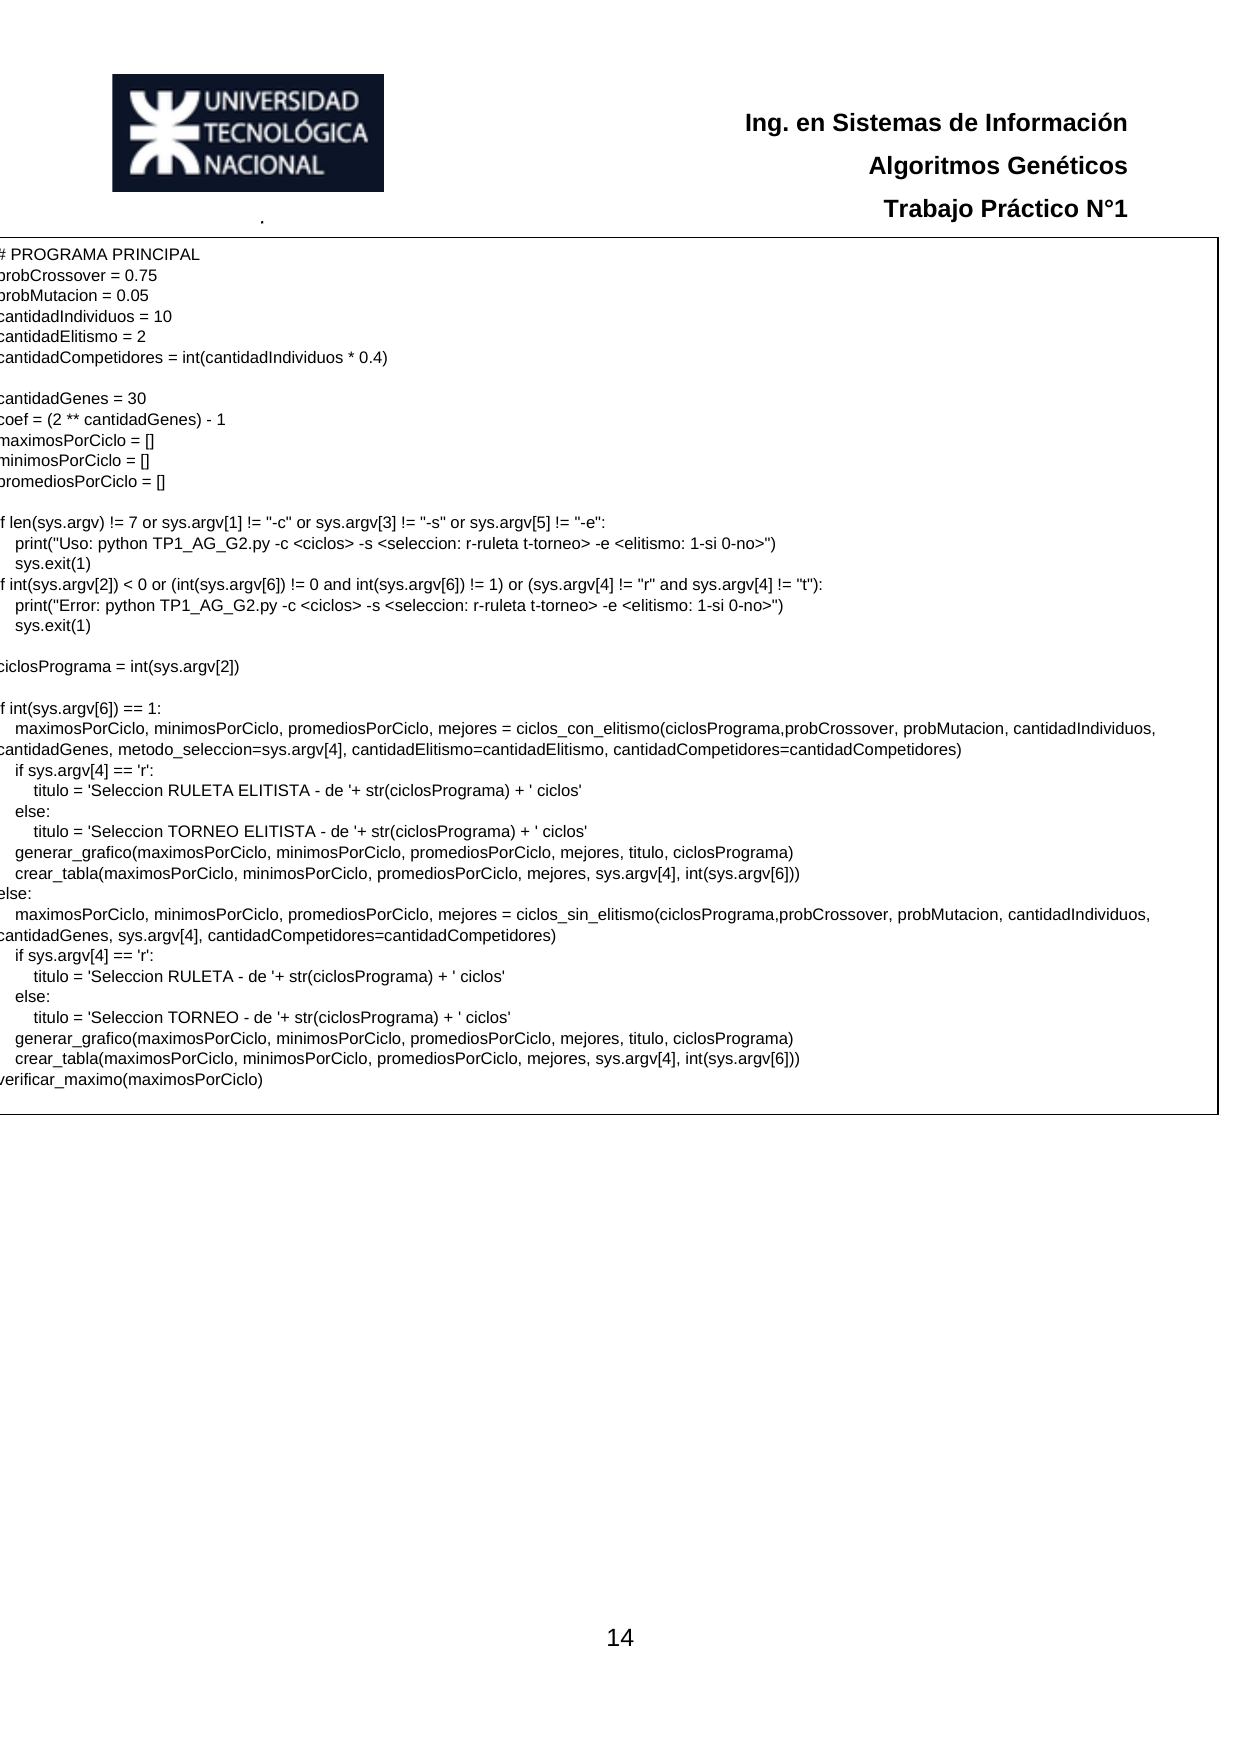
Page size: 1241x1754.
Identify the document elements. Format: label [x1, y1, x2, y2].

picture [112, 74, 384, 192]
